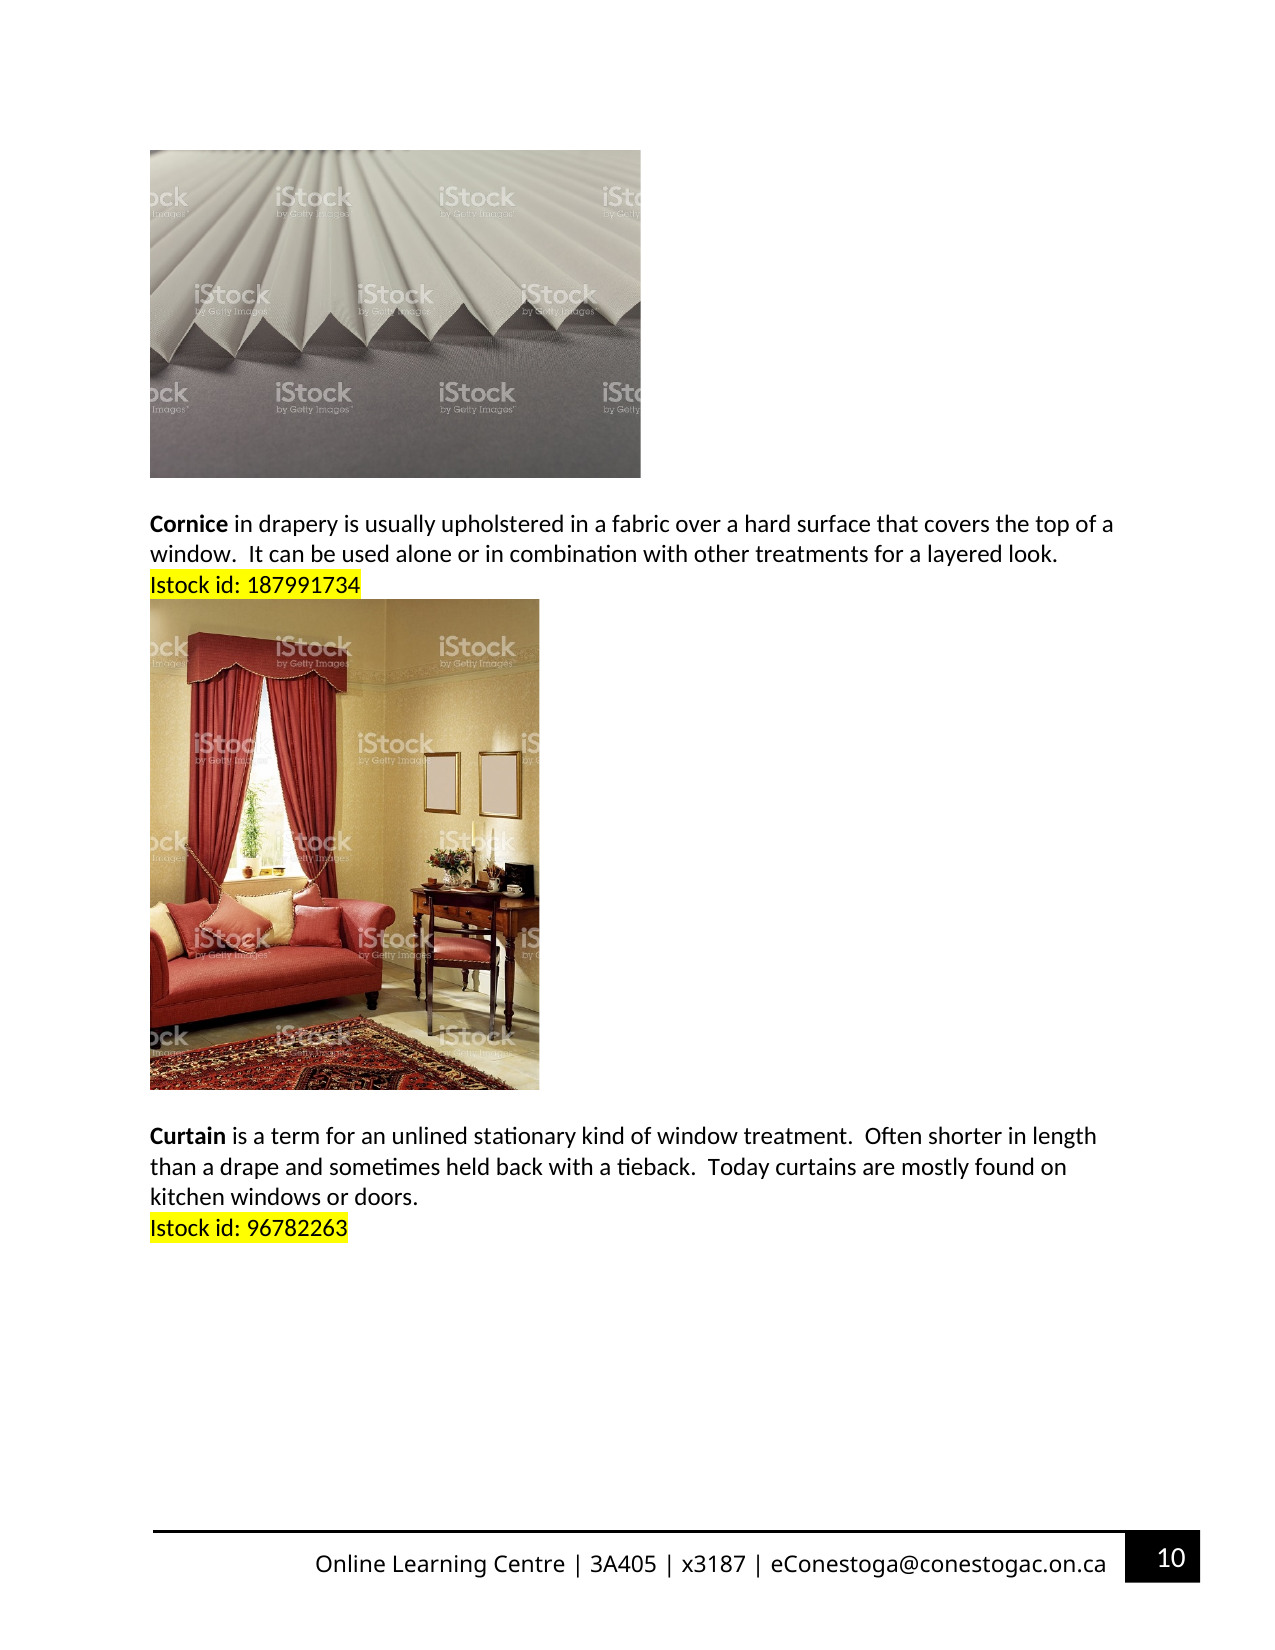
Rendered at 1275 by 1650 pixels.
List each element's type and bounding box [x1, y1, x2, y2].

picture [150, 599, 540, 1090]
picture [150, 150, 641, 478]
